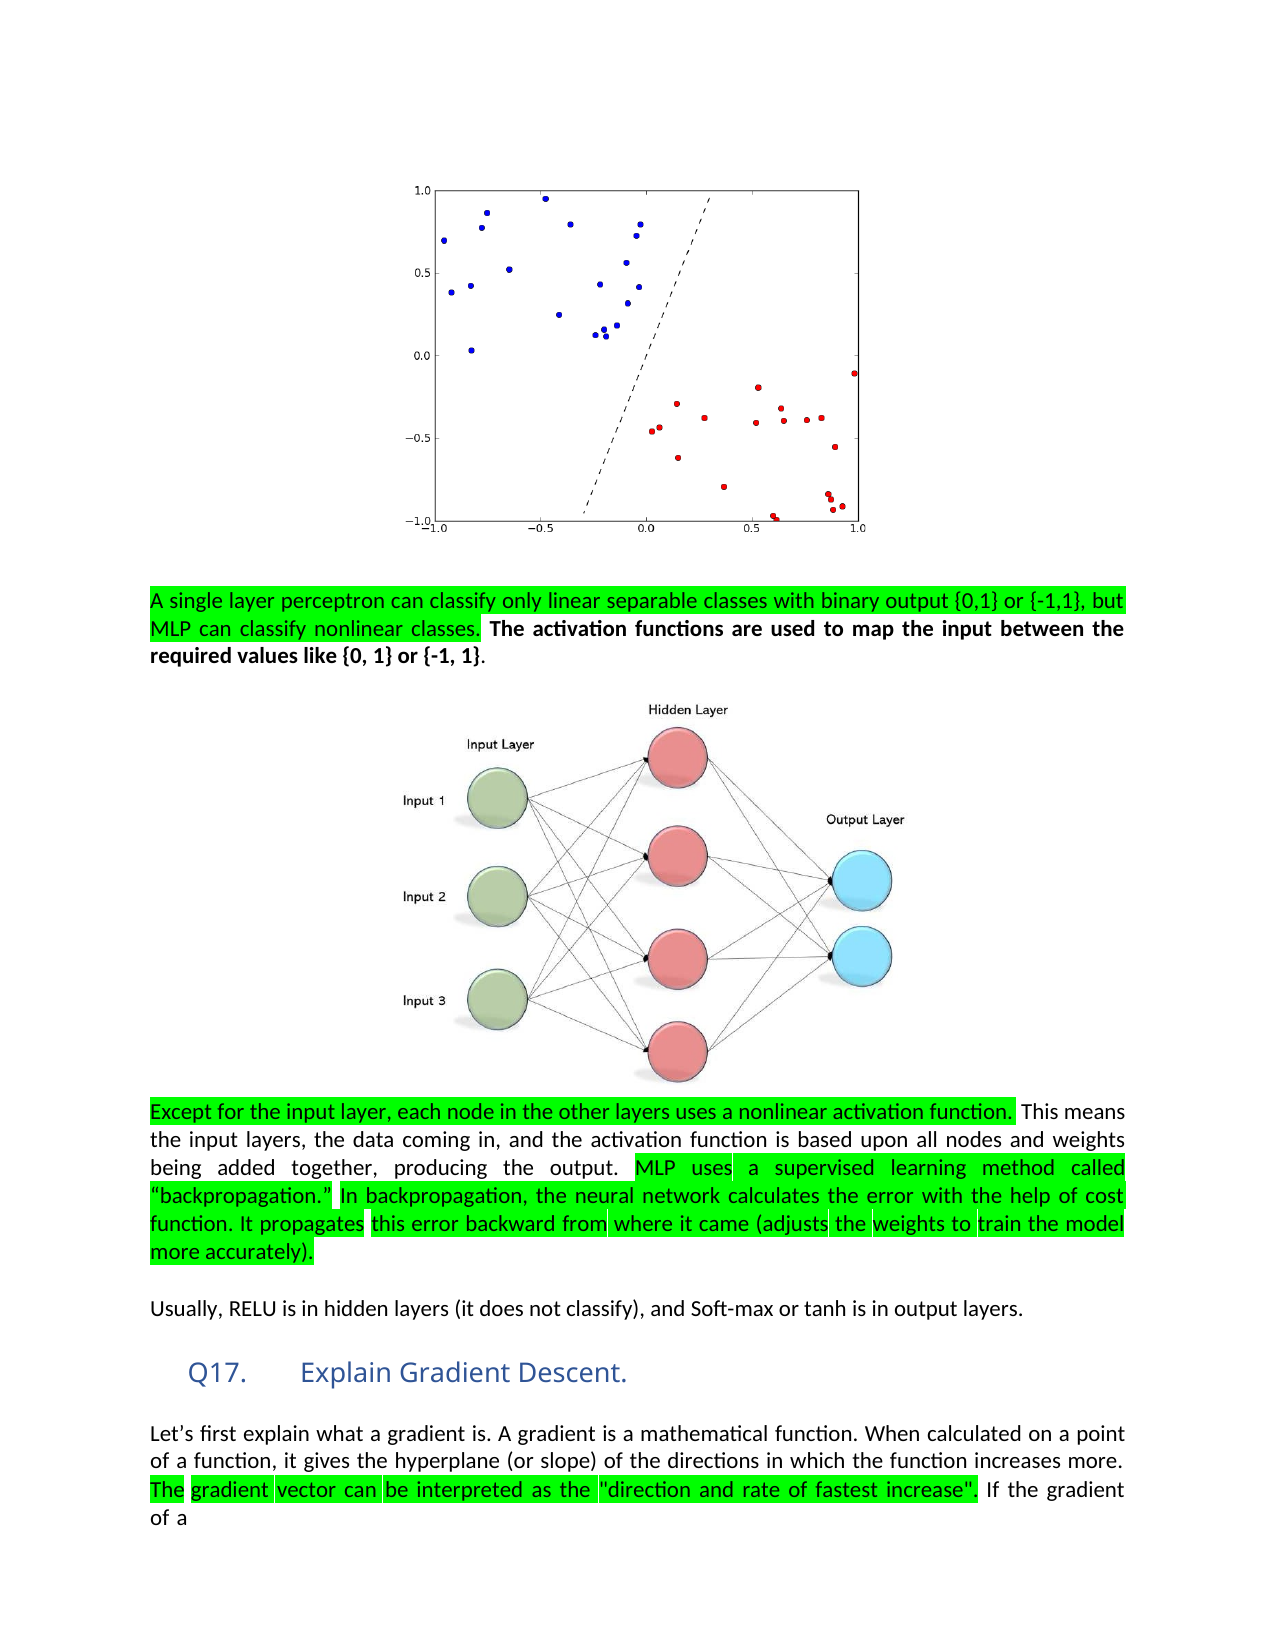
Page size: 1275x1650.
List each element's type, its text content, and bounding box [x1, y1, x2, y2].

text Usually, RELU is in hidden layers (it does not classify), and Soft-max or tanh is in output layers. [150, 1294, 1246, 1322]
picture [405, 186, 866, 532]
text Let’s first explain what a gradient is. A gradient is a mathematical function. When calculated on a point of a function, it gives the hyperplane (or slope) of the directions in which the function increases more. The gradient vector can be interpreted as the "direction and rate of fastest increase". If the gradient of a [150, 1419, 1125, 1531]
picture [403, 703, 908, 1088]
text Except for the input layer, each node in the other layers uses a nonlinear activation function. This means the input layers, the data coming in, and the activation function is based upon all nodes and weights being added together, producing the output. MLP uses a supervised learning method called “backpropagation.” In backpropagation, the neural network calculates the error with the help of cost function. It propagates this error backward from where it came (adjusts the weights to train the model more accurately). [314, 1209, 1126, 1265]
text A single layer perceptron can classify only linear separable classes with binary output {0,1} or {-1,1}, but MLP can classify nonlinear classes. The activation functions are used to map the input between the required values like {0, 1} or {-1, 1}. [150, 614, 1126, 669]
subtitle Q17. Explain Gradient Descent. [187, 1353, 1246, 1390]
